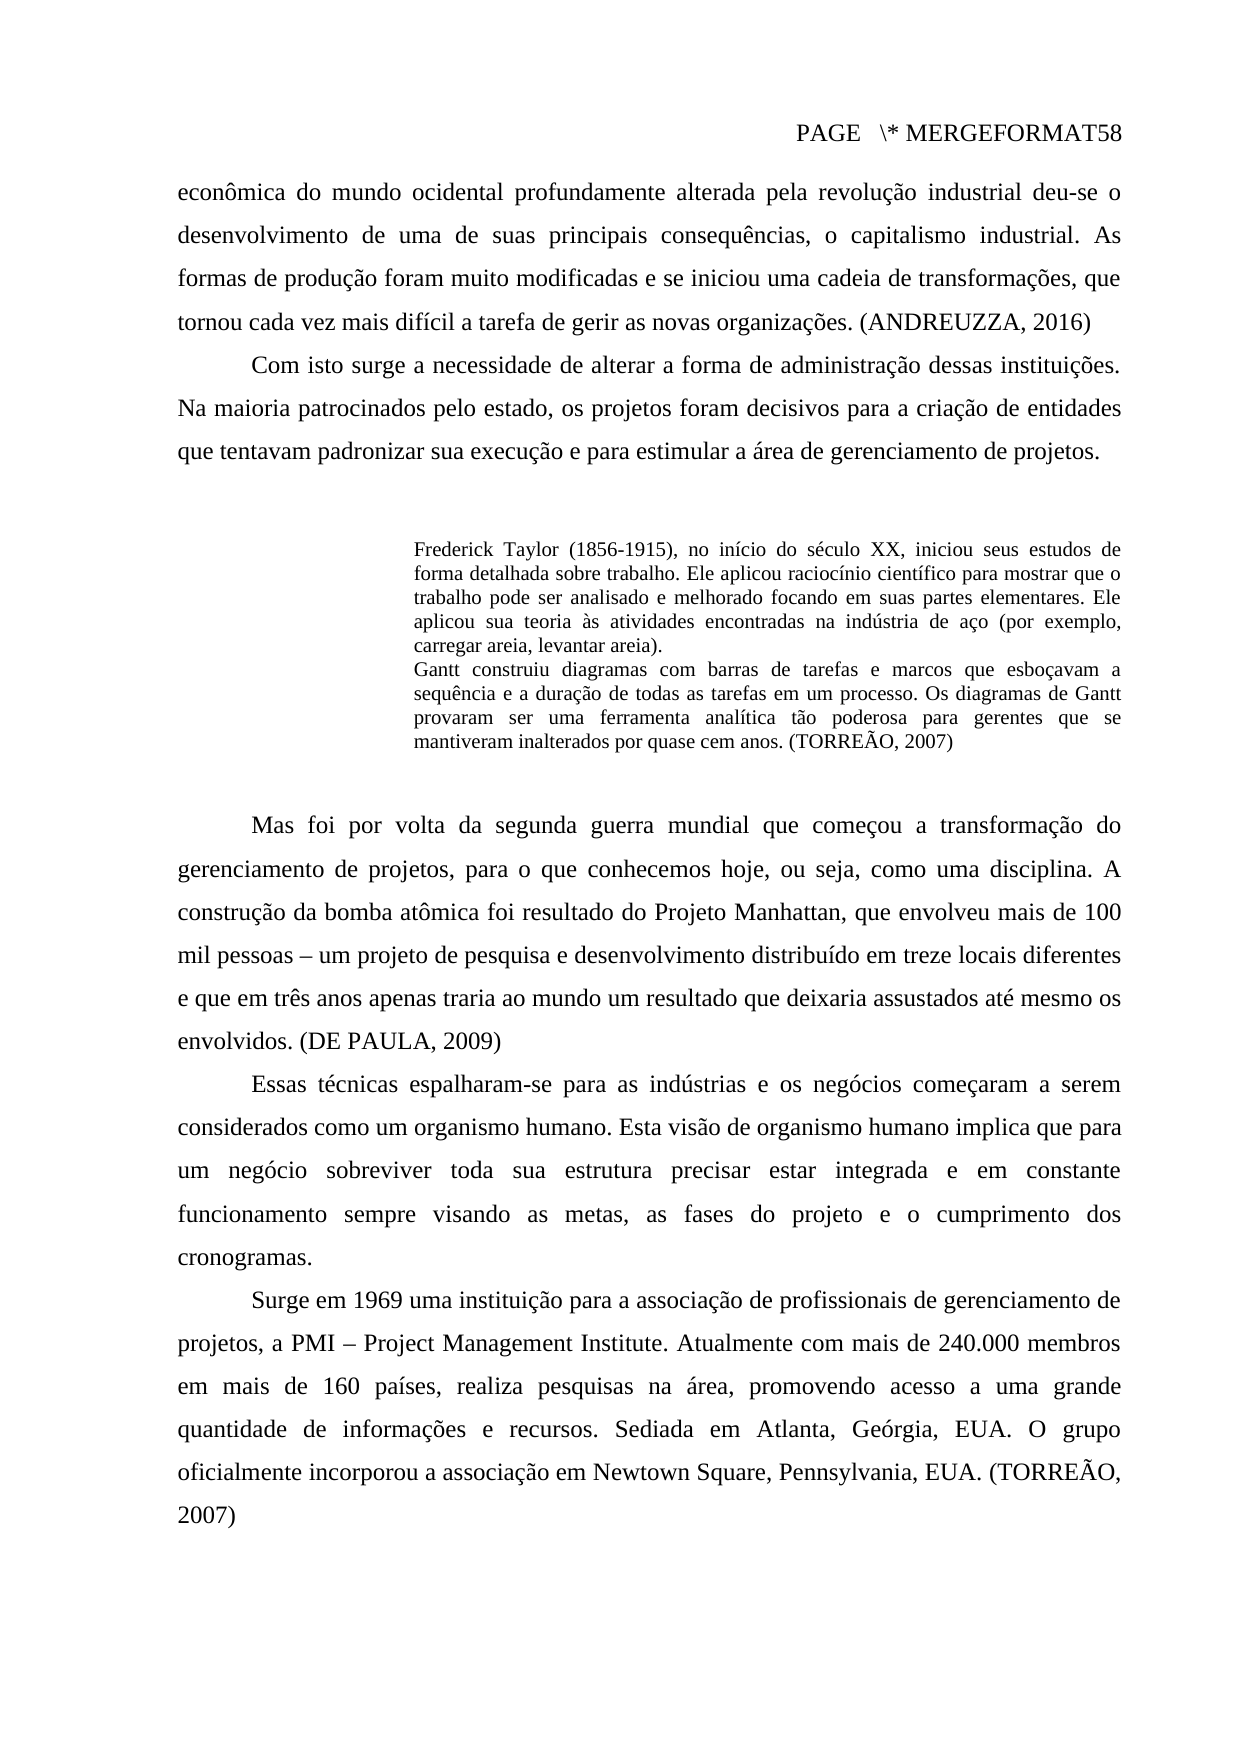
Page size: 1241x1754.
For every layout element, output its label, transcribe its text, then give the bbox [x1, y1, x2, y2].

text Essas técnicas espalharam-se para as indústrias e os negócios começaram a serem considerados como um organismo humano. Esta visão de organismo humano implica que para um negócio sobreviver toda sua estrutura precisar estar integrada e em constante funcionamento sempre visando as metas, as fases do projeto e o cumprimento dos cronogramas. [177, 1069, 1122, 1271]
text Com isto surge a necessidade de alterar a forma de administração dessas instituições. Na maioria patrocinados pelo estado, os projetos foram decisivos para a criação de entidades que tentavam padronizar sua execução e para estimular a área de gerenciamento de projetos. [177, 350, 1122, 465]
text Surge em 1969 uma instituição para a associação de profissionais de gerenciamento de projetos, a PMI – Project Management Institute. Atualmente com mais de 240.000 membros em mais de 160 países, realiza pesquisas na área, promovendo acesso a uma grande quantidade de informações e recursos. Sediada em Atlanta, Geórgia, EUA. O grupo oficialmente incorporou a associação em Newtown Square, Pennsylvania, EUA. (TORREÃO, 2007) [177, 1285, 1122, 1529]
text Gantt construiu diagramas com barras de tarefas e marcos que esboçavam a sequência e a duração de todas as tarefas em um processo. Os diagramas de Gantt provaram ser uma ferramenta analítica tão poderosa para gerentes que se mantiveram inalterados por quase cem anos. (TORREÃO, 2007) [413, 657, 1122, 753]
text Mas foi por volta da segunda guerra mundial que começou a transformação do gerenciamento de projetos, para o que conhecemos hoje, ou seja, como uma disciplina. A construção da bomba atômica foi resultado do Projeto Manhattan, que envolveu mais de 100 mil pessoas – um projeto de pesquisa e desenvolvimento distribuído em treze locais diferentes e que em três anos apenas traria ao mundo um resultado que deixaria assustados até mesmo os envolvidos. (DE PAULA, 2009) [177, 811, 1122, 1055]
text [177, 177, 1122, 335]
text Frederick Taylor (1856-1915), no início do século XX, iniciou seus estudos de forma detalhada sobre trabalho. Ele aplicou raciocínio científico para mostrar que o trabalho pode ser analisado e melhorado focando em suas partes elementares. Ele aplicou sua teoria às atividades encontradas na indústria de aço (por exemplo, carregar areia, levantar areia). [413, 537, 1122, 657]
